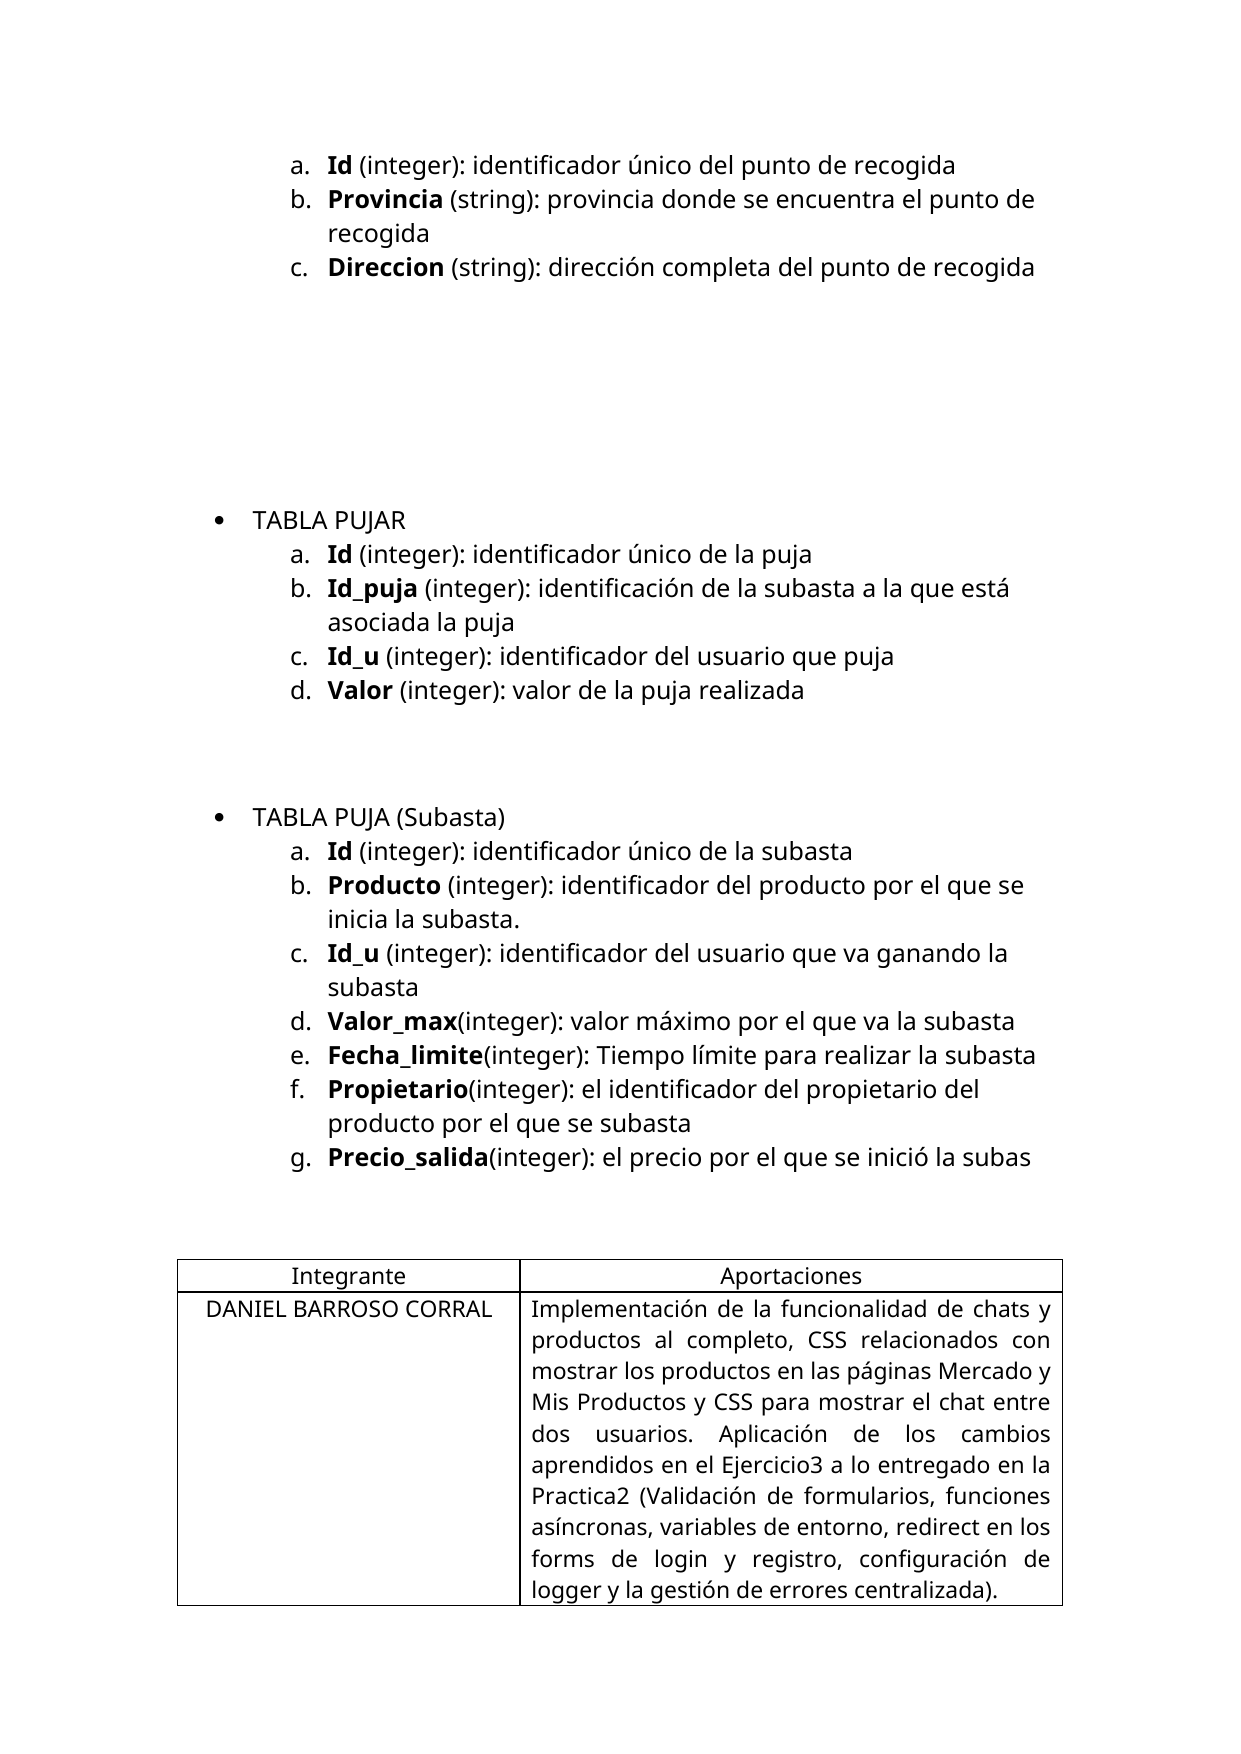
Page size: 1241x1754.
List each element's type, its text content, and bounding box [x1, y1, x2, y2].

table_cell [521, 1293, 1062, 1605]
list Id_puja (integer): identificación de la subasta a la que está asociada la puja [290, 571, 1063, 639]
list Id_u (integer): identificador del usuario que va ganando la subasta [290, 936, 1063, 1004]
list Provincia (string): provincia donde se encuentra el punto de recogida [290, 182, 1063, 250]
list Direccion (string): dirección completa del punto de recogida [290, 250, 1063, 284]
list Propietario(integer): el identificador del propietario del producto por el que se subasta [290, 1072, 1063, 1140]
list TABLA PUJA (Subasta) [215, 799, 1063, 833]
list Fecha_limite(integer): Tiempo límite para realizar la subasta [290, 1038, 1063, 1072]
table_header Integrante [178, 1260, 519, 1291]
table_header Aportaciones [521, 1260, 1062, 1291]
list Precio_salida(integer): el precio por el que se inició la subas [290, 1140, 1063, 1174]
list Id (integer): identificador único del punto de recogida [290, 148, 1063, 182]
list Id (integer): identificador único de la puja [290, 537, 1063, 571]
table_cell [178, 1293, 519, 1605]
list Valor (integer): valor de la puja realizada [290, 673, 1063, 707]
list Id_u (integer): identificador del usuario que puja [290, 639, 1063, 673]
list Producto (integer): identificador del producto por el que se inicia la subasta. [290, 868, 1063, 936]
list TABLA PUJAR [215, 503, 1063, 537]
list Valor_max(integer): valor máximo por el que va la subasta [290, 1004, 1063, 1038]
list Id (integer): identificador único de la subasta [290, 833, 1063, 868]
